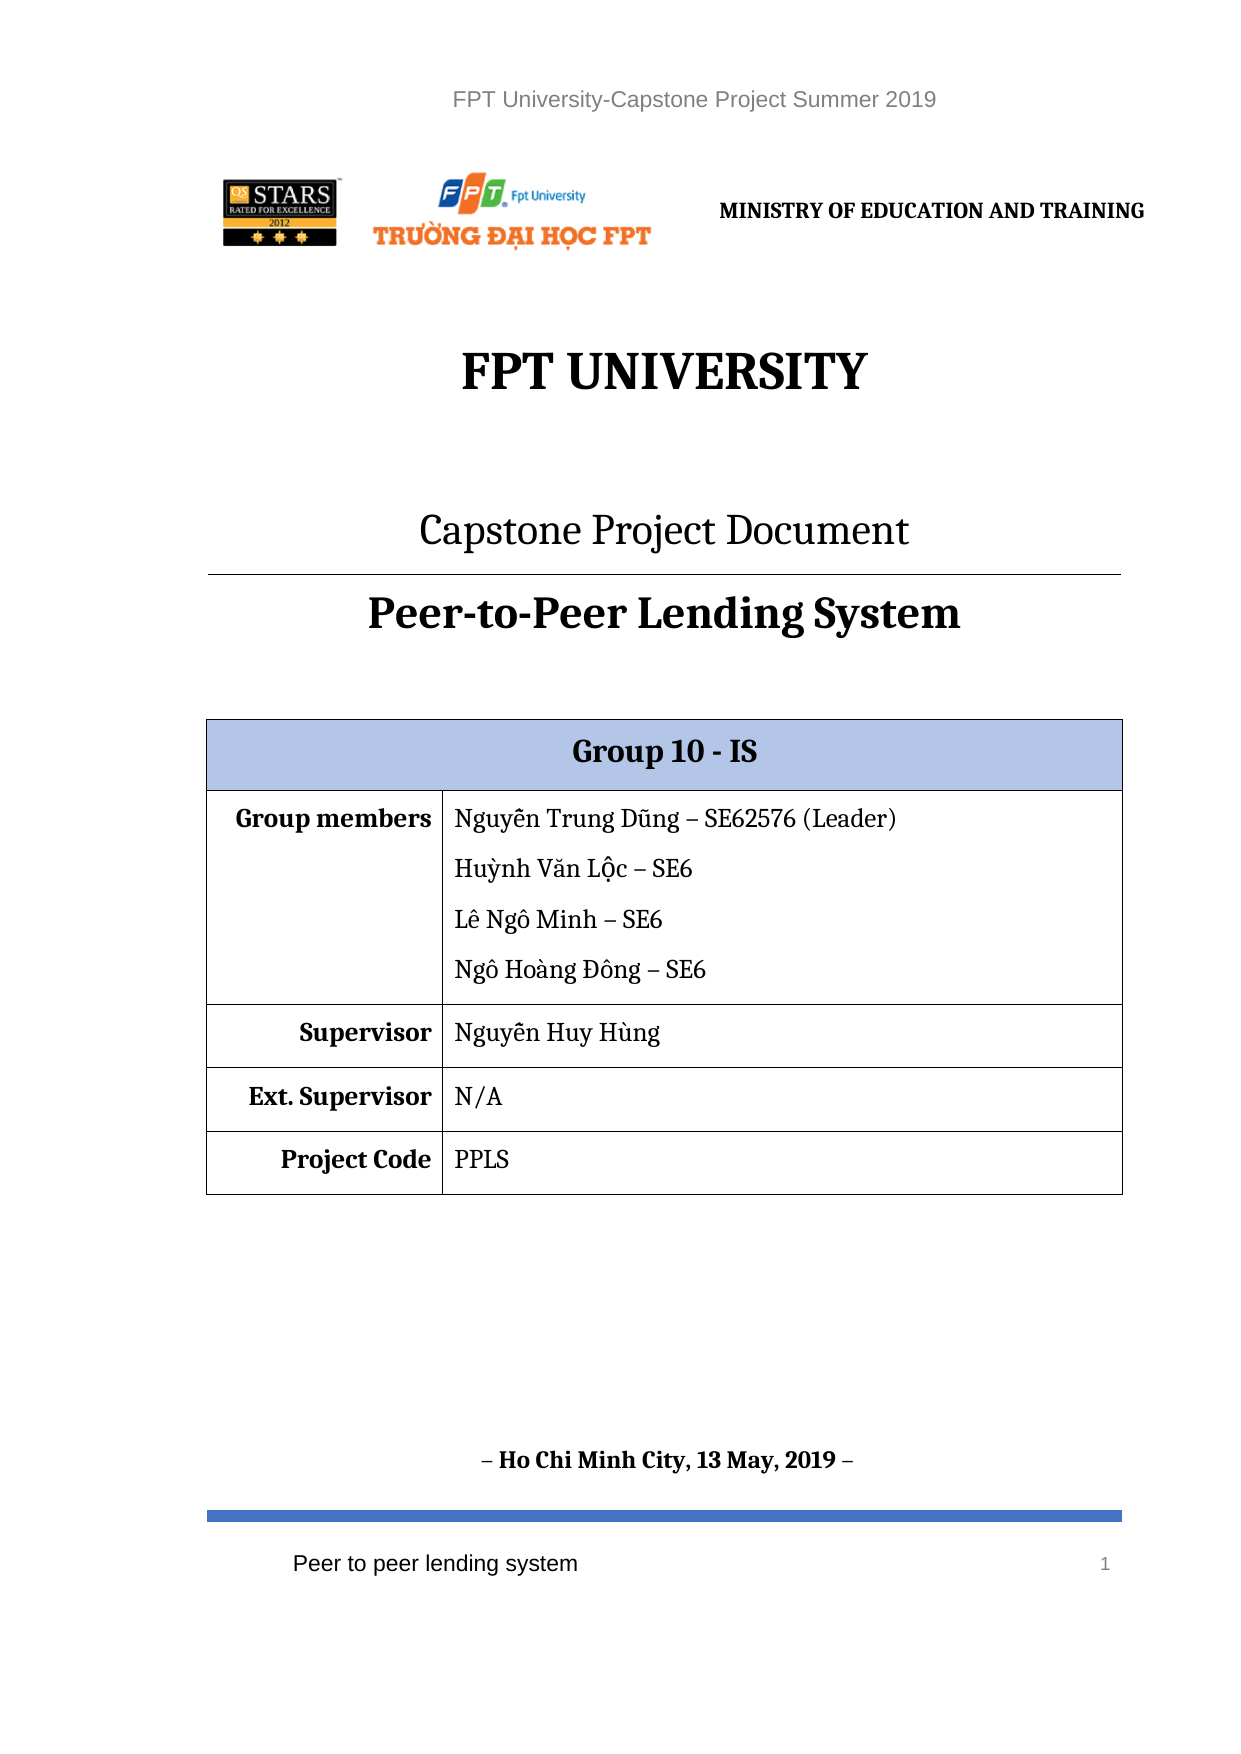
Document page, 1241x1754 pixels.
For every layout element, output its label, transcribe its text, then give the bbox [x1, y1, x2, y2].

table_header [207, 148, 693, 280]
table_cell PPLS [443, 1132, 1122, 1194]
table_cell Group 10 - IS [207, 720, 1122, 790]
text FPT UNIVERSITY [207, 340, 1122, 403]
table_cell Project Code [207, 1132, 442, 1194]
table_cell Peer-to-Peer Lending System [207, 574, 1122, 719]
table_cell N/A [443, 1068, 1122, 1131]
picture [218, 160, 654, 262]
table_cell Supervisor [207, 1005, 442, 1067]
table_header MINISTRY OF EDUCATION AND TRAINING [694, 148, 1170, 280]
table_cell Nguyễn Trung Dũng – SE62576 (Leader) Huỳnh Văn Lộc – SE6 Lê Ngô Minh – SE6 Ngô Hoàng Đông – SE6 [443, 791, 1122, 1004]
table_cell Nguyễn Huy Hùng [443, 1005, 1122, 1067]
table_header Capstone Project Document [207, 493, 1122, 574]
table_cell Ext. Supervisor [207, 1068, 442, 1131]
text – Ho Chi Minh City, 13 May, 2019 – [207, 1446, 1122, 1475]
table_cell Group members [207, 791, 442, 1004]
